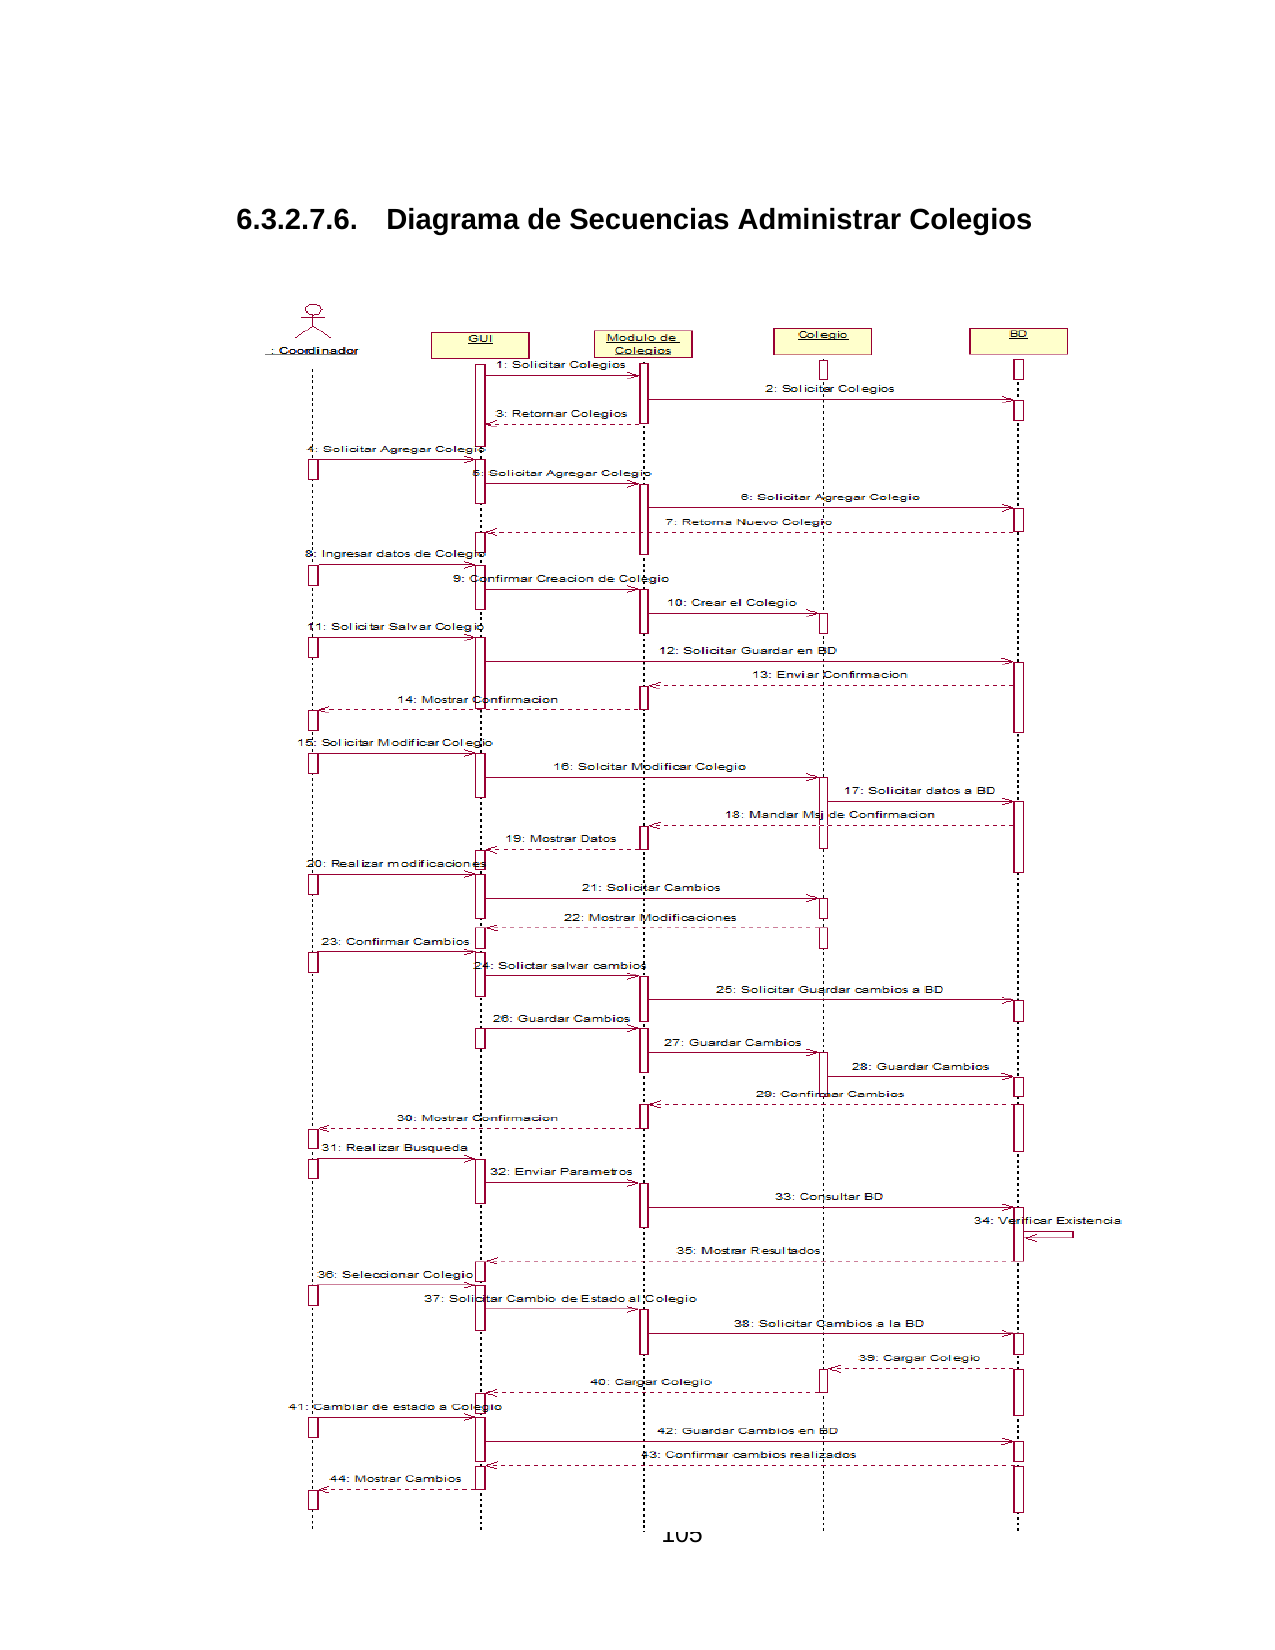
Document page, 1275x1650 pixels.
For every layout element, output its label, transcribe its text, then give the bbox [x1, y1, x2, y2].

subtitle Diagrama de Secuencias Administrar Colegios [236, 202, 1127, 236]
picture [256, 284, 1145, 1532]
